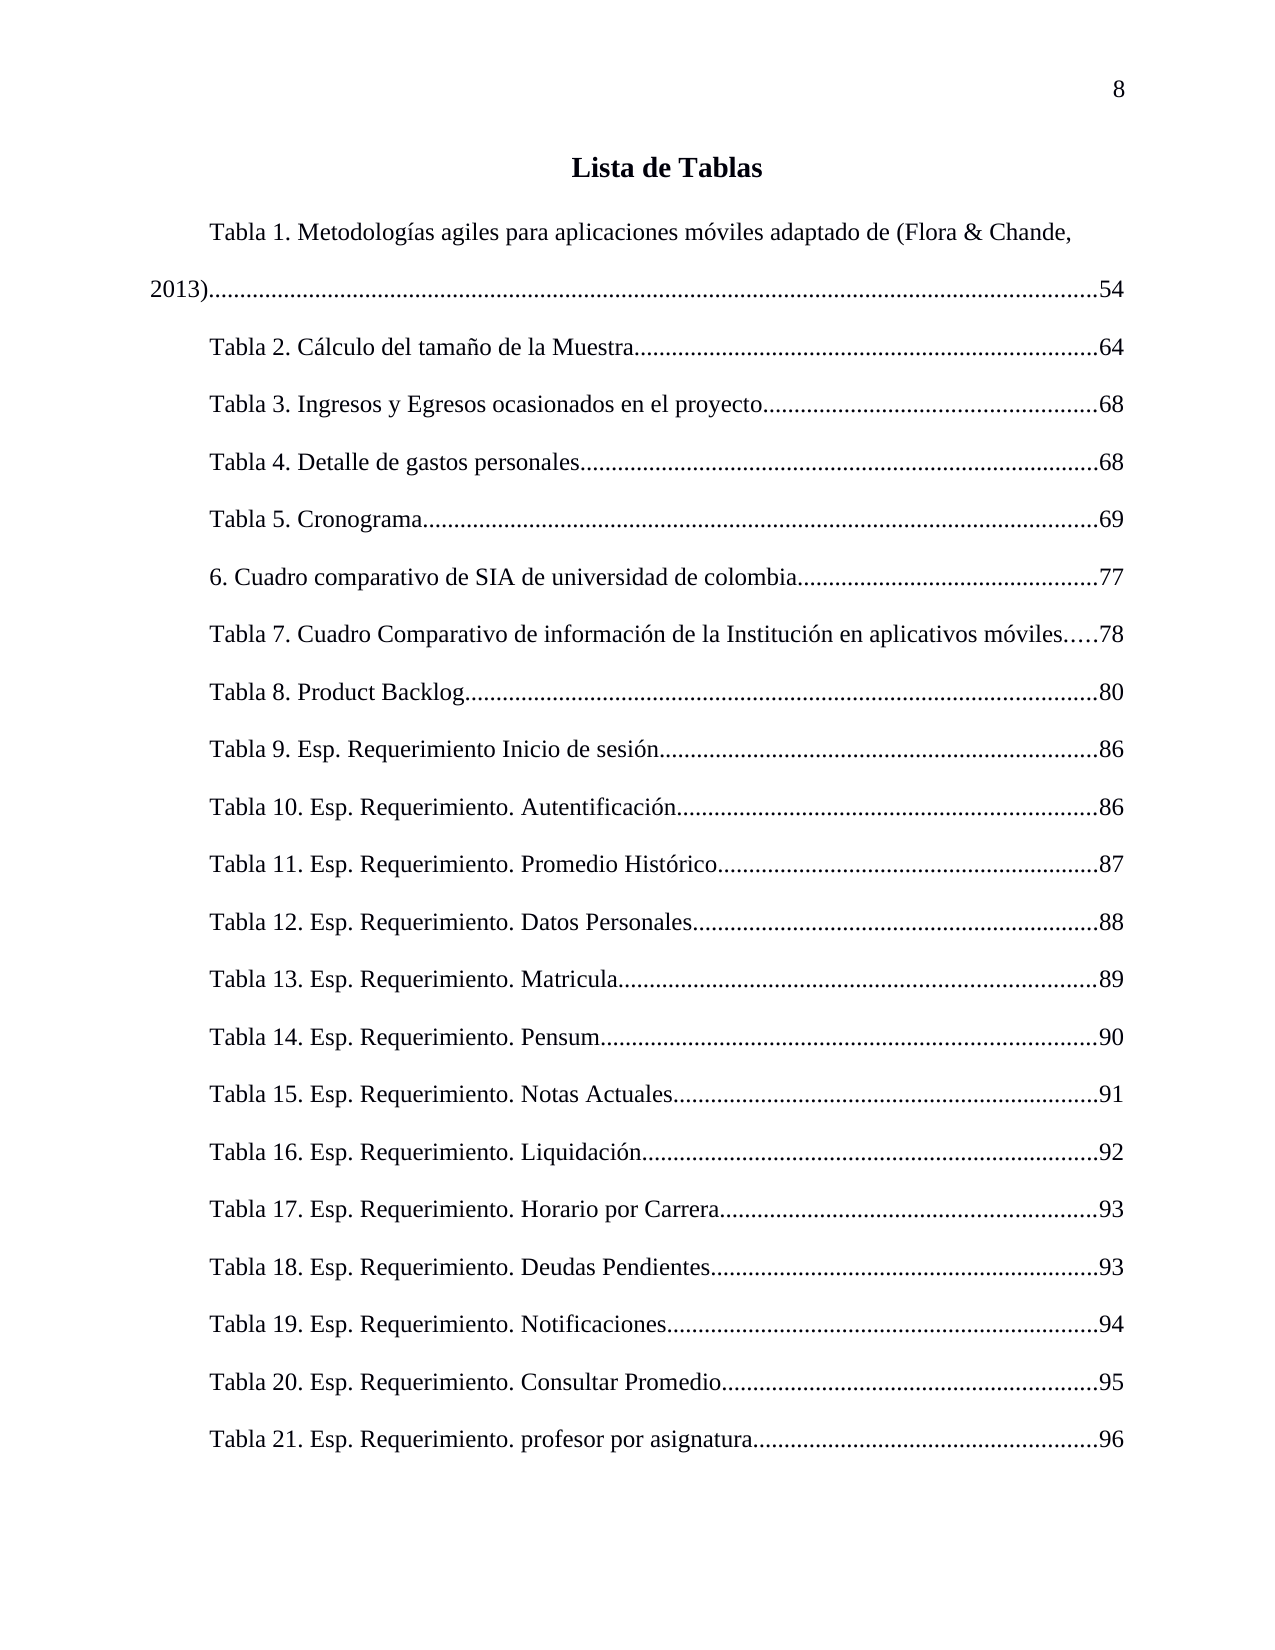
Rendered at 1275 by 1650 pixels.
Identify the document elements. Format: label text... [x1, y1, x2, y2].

text Tabla 7. Cuadro Comparativo de información de la Institución en aplicativos móviles 78 [150, 619, 1125, 648]
text Lista de Tablas [150, 150, 1125, 183]
text Tabla 8. Product Backlog 80 [150, 677, 1125, 706]
text Tabla 3. Ingresos y Egresos ocasionados en el proyecto 68 [150, 389, 1125, 418]
text Tabla 19. Esp. Requerimiento. Notificaciones 94 [150, 1309, 1125, 1338]
text Tabla 1. Metodologías agiles para aplicaciones móviles adaptado de (Flora & Chande, 2013) 54 [150, 217, 1125, 303]
text 6. Cuadro comparativo de SIA de universidad de colombia 77 [150, 562, 1125, 591]
text Tabla 11. Esp. Requerimiento. Promedio Histórico 87 [150, 849, 1125, 878]
text Tabla 18. Esp. Requerimiento. Deudas Pendientes. 93 [150, 1252, 1125, 1281]
text Tabla 16. Esp. Requerimiento. Liquidación 92 [150, 1137, 1125, 1166]
text Tabla 9. Esp. Requerimiento Inicio de sesión. 86 [150, 734, 1125, 763]
text Tabla 2. Cálculo del tamaño de la Muestra 64 [150, 332, 1125, 361]
text Tabla 10. Esp. Requerimiento. Autentificación. 86 [150, 792, 1125, 821]
text Tabla 13. Esp. Requerimiento. Matricula 89 [150, 964, 1125, 993]
text Tabla 12. Esp. Requerimiento. Datos Personales 88 [150, 907, 1125, 936]
text Tabla 14. Esp. Requerimiento. Pensum 90 [150, 1022, 1125, 1051]
text Tabla 5. Cronograma 69 [150, 504, 1125, 533]
text Tabla 17. Esp. Requerimiento. Horario por Carrera 93 [150, 1194, 1125, 1223]
text Tabla 15. Esp. Requerimiento. Notas Actuales 91 [150, 1079, 1125, 1108]
text Tabla 21. Esp. Requerimiento. profesor por asignatura 96 [150, 1424, 1125, 1453]
text Tabla 4. Detalle de gastos personales 68 [150, 447, 1125, 476]
text Tabla 20. Esp. Requerimiento. Consultar Promedio 95 [150, 1367, 1125, 1396]
